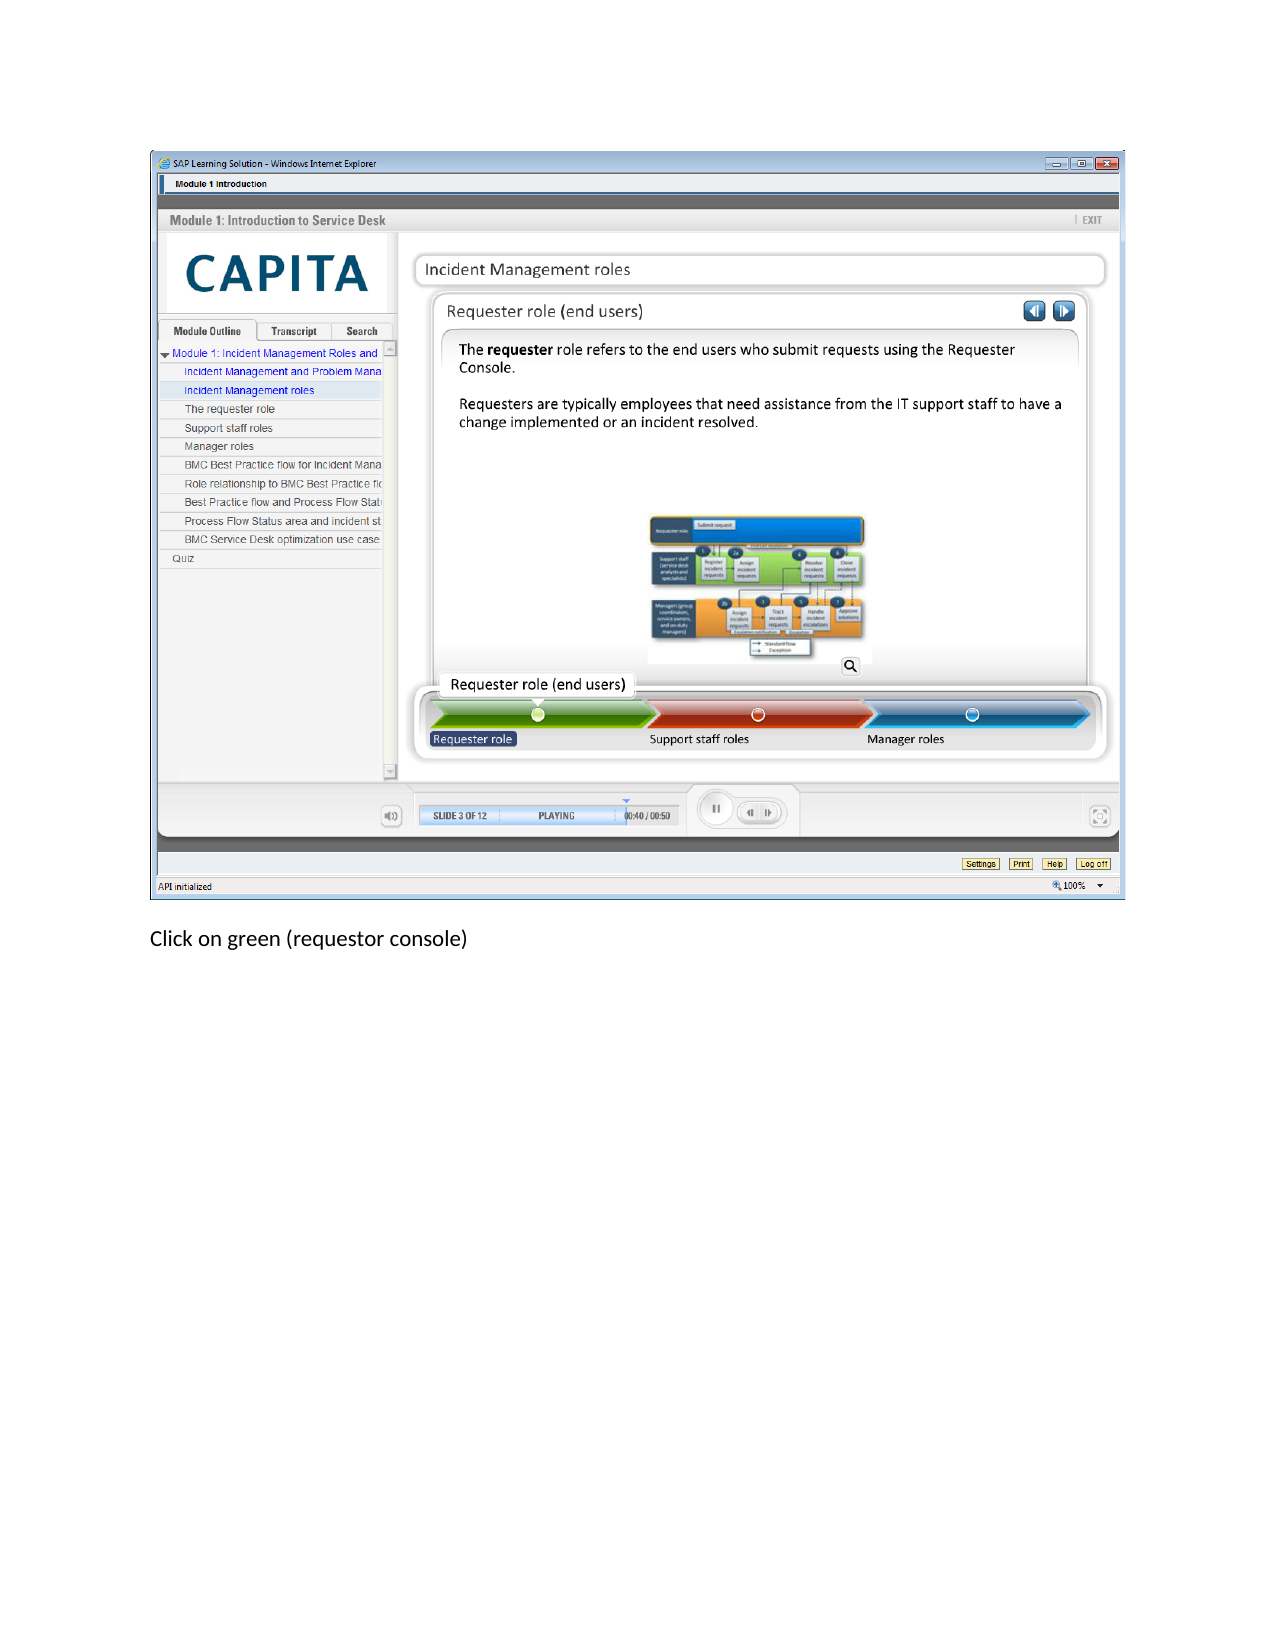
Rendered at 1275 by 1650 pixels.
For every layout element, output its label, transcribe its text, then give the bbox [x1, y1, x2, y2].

text Click on green (requestor console) [150, 924, 1125, 953]
picture [150, 150, 1125, 900]
